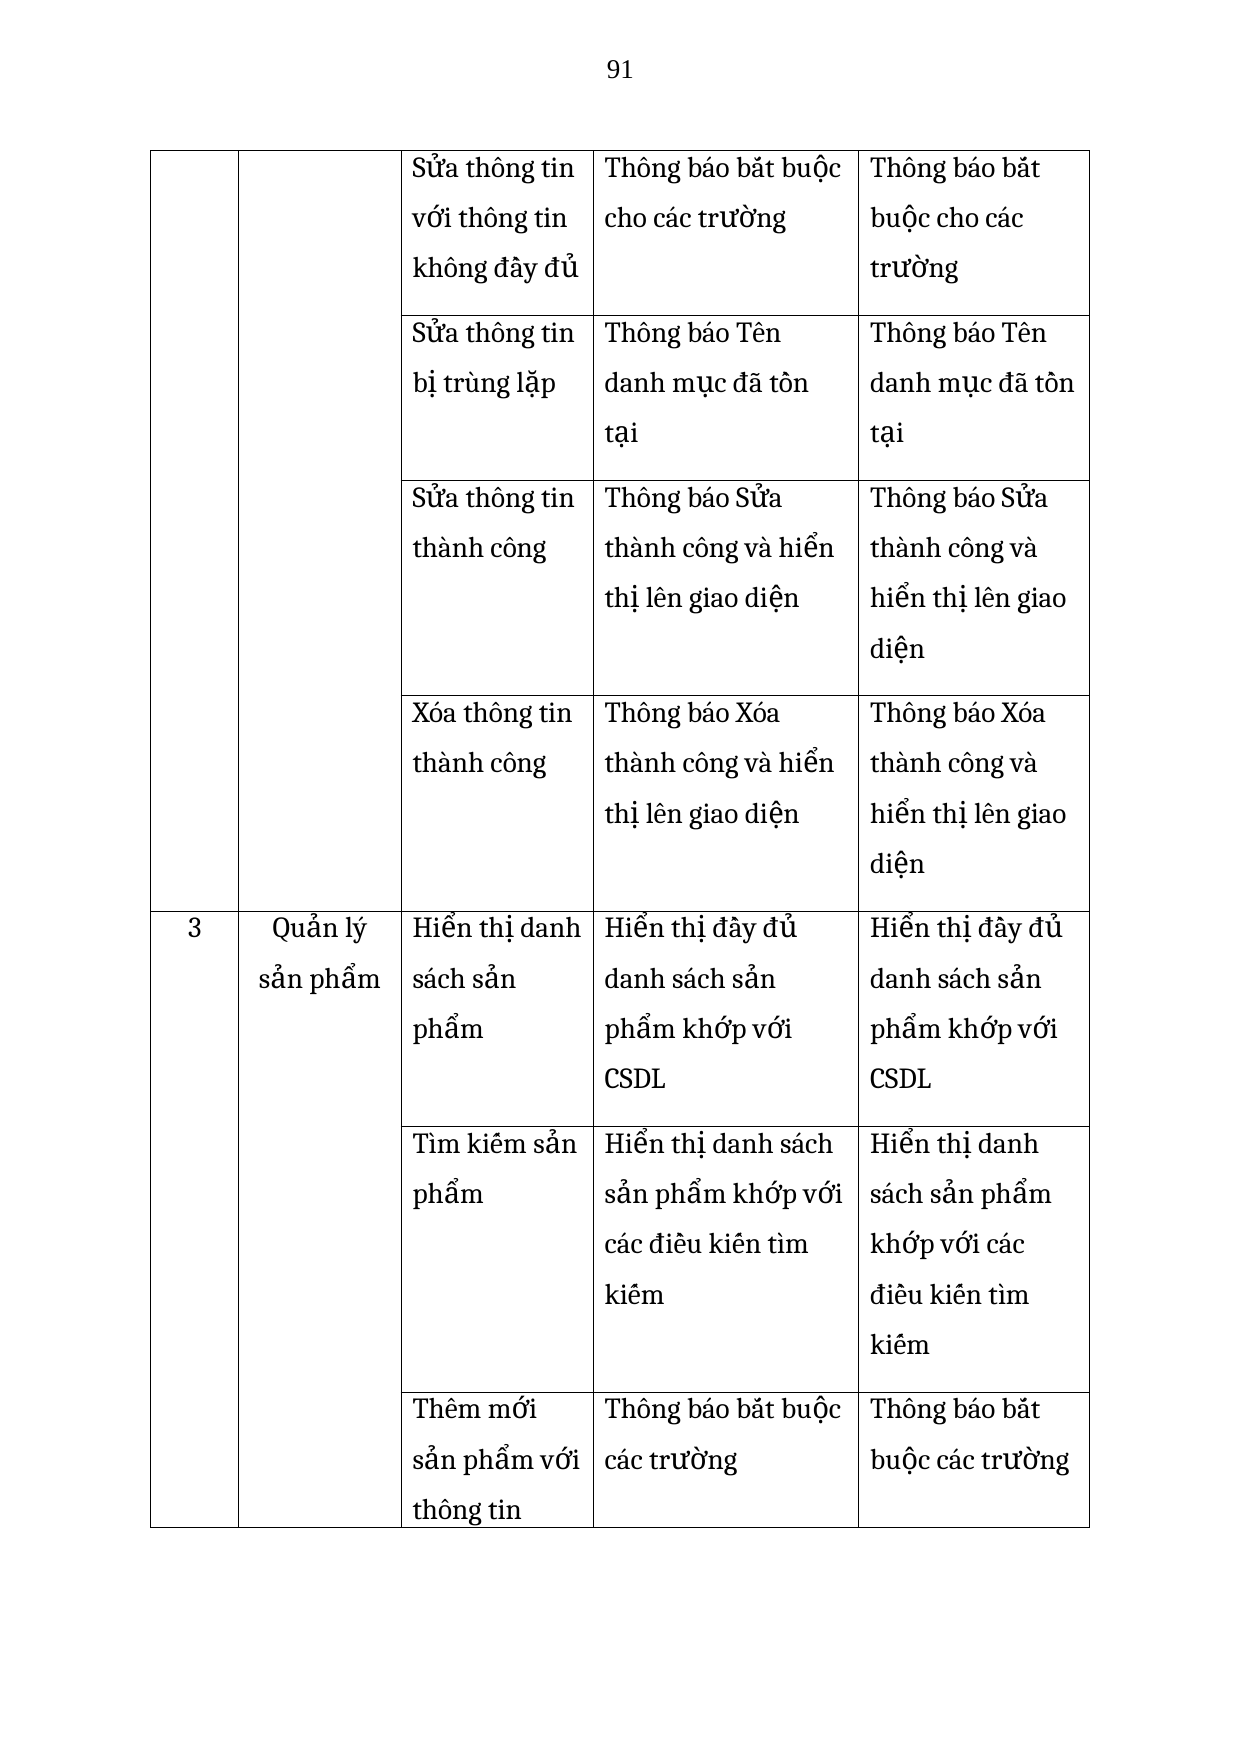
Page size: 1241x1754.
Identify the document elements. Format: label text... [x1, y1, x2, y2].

table_cell Xóa thông tin thành công [402, 696, 593, 911]
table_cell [859, 1393, 1089, 1527]
table_cell Hiển thị đầy đủ danh sách sản phẩm khớp với CSDL [859, 912, 1089, 1126]
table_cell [594, 1393, 858, 1527]
table_cell Hiển thị danh sách sản phẩm khớp với các điều kiến tìm kiếm [594, 1127, 858, 1392]
table_cell Sửa thông tin thành công [402, 481, 593, 695]
table_cell Thông báo Sửa thành công và hiển thị lên giao diện [594, 481, 858, 695]
table_cell Hiển thị danh sách sản phẩm khớp với các điều kiến tìm kiếm [859, 1127, 1089, 1392]
table_cell Hiển thị đầy đủ danh sách sản phẩm khớp với CSDL [594, 912, 858, 1126]
table_cell Hiển thị danh sách sản phẩm [402, 912, 593, 1126]
table_cell Tìm kiếm sản phẩm [402, 1127, 593, 1392]
table_cell Thông báo bắt buộc cho các trường [859, 151, 1089, 315]
table_cell Thông báo Sửa thành công và hiển thị lên giao diện [859, 481, 1089, 695]
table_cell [402, 1393, 593, 1527]
table_cell 3 [151, 912, 238, 1527]
table_cell Sửa thông tin bị trùng lặp [402, 316, 593, 480]
table_cell Thông báo bắt buộc cho các trường [594, 151, 858, 315]
table_cell Sửa thông tin với thông tin không đầy đủ [402, 151, 593, 315]
table_cell Thông báo Xóa thành công và hiển thị lên giao diện [859, 696, 1089, 911]
table_cell Thông báo Tên danh mục đã tồn tại [594, 316, 858, 480]
table_cell Thông báo Xóa thành công và hiển thị lên giao diện [594, 696, 858, 911]
table_cell Thông báo Tên danh mục đã tồn tại [859, 316, 1089, 480]
table_cell Quản lý sản phẩm [239, 912, 401, 1527]
